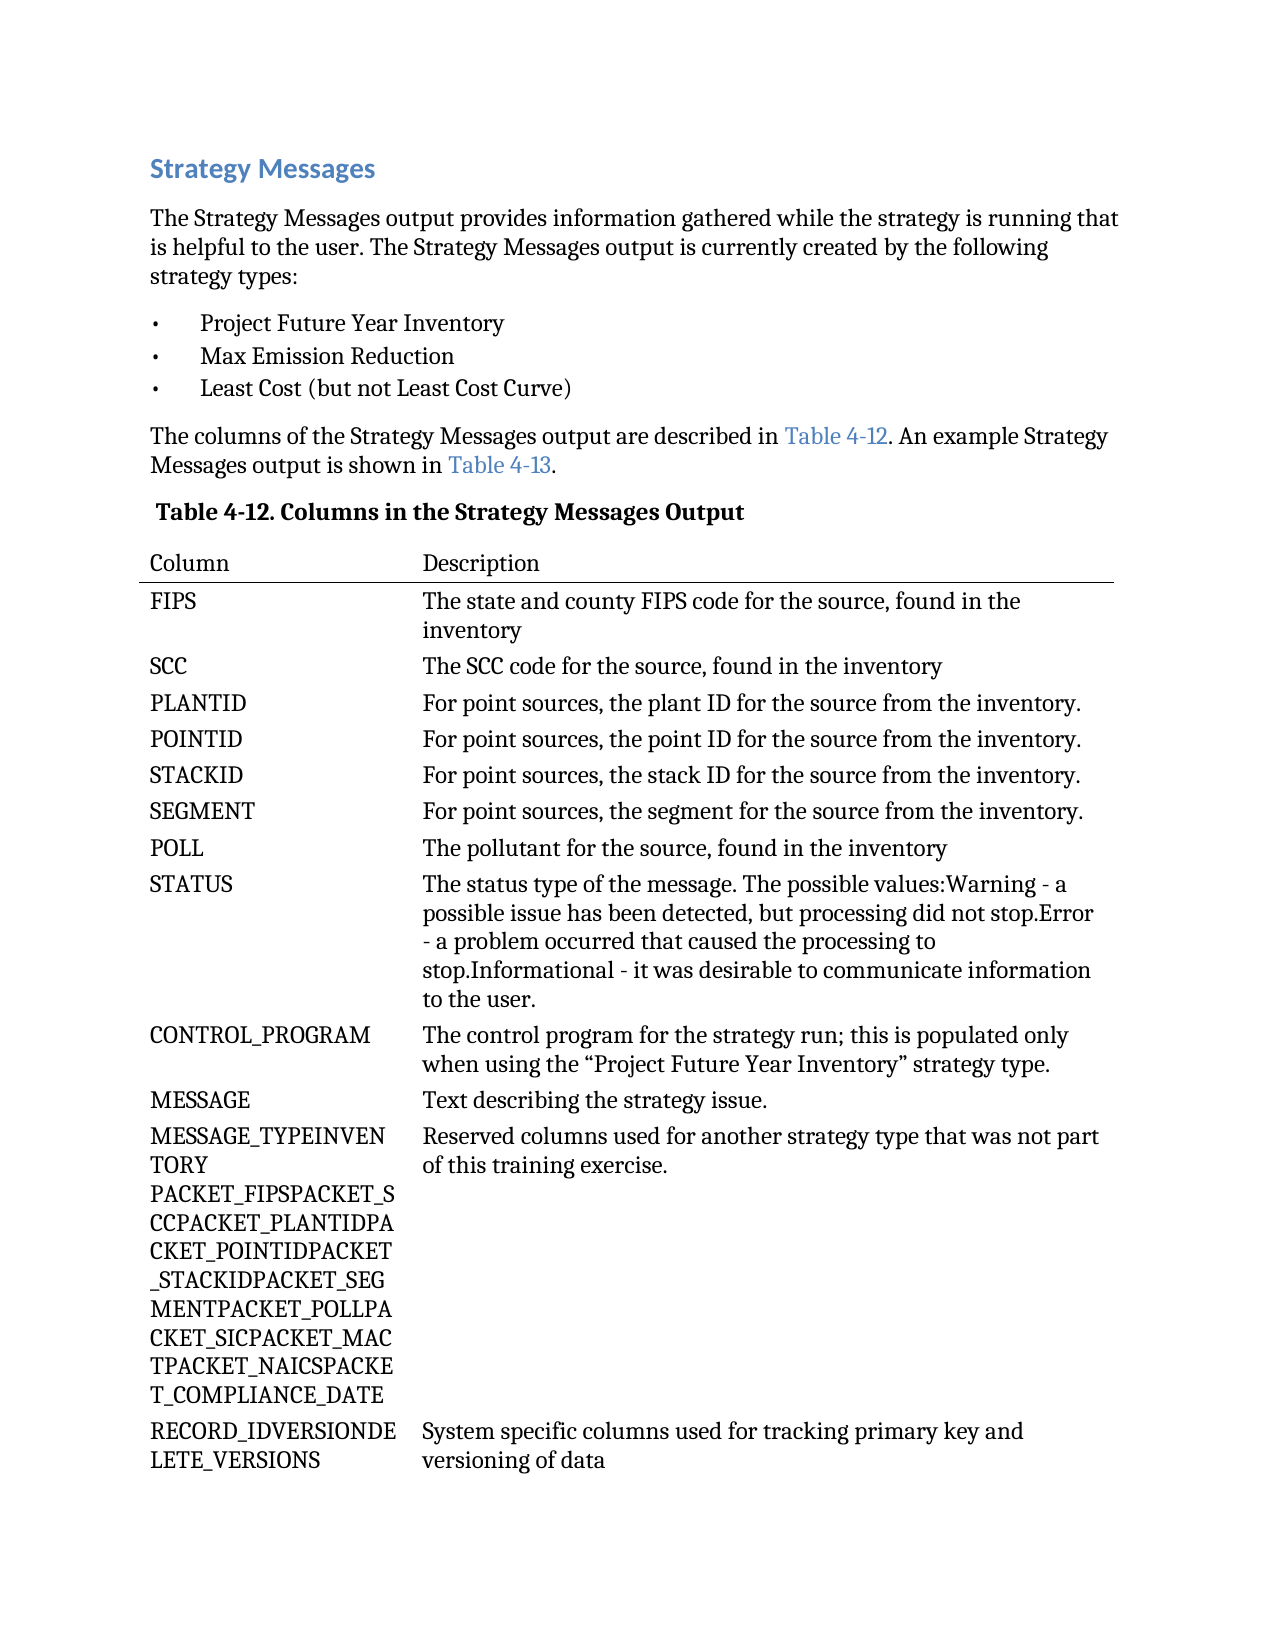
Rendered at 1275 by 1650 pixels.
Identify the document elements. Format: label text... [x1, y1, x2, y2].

list Max Emission Reduction [150, 342, 1125, 371]
text Table 4-12. Columns in the Strategy Messages Output [150, 498, 1125, 527]
table_cell STACKID [139, 757, 411, 793]
table_cell The SCC code for the source, found in the inventory [411, 649, 1114, 685]
table_cell STATUS [139, 866, 411, 1017]
table_cell FIPS [139, 583, 411, 648]
table_cell The pollutant for the source, found in the inventory [411, 830, 1114, 866]
table_header Column [139, 546, 411, 582]
table_cell For point sources, the point ID for the source from the inventory. [411, 721, 1114, 757]
table_cell System specific columns used for tracking primary key and versioning of data [411, 1414, 1114, 1478]
table_cell Text describing the strategy issue. [411, 1082, 1114, 1118]
subtitle Strategy Messages [150, 150, 1125, 186]
table_cell MESSAGE [139, 1082, 411, 1118]
table_cell MESSAGE_TYPEINVENTORY PACKET_FIPSPACKET_SCCPACKET_PLANTIDPACKET_POINTIDPACKET_STACKIDPACKET_SEGMENTPACKET_POLLPACKET_SICPACKET_MACTPACKET_NAICSPACKET_COMPLIANCE_DATE [139, 1119, 411, 1413]
table_cell POINTID [139, 721, 411, 757]
table_cell PLANTID [139, 685, 411, 721]
table_cell For point sources, the plant ID for the source from the inventory. [411, 685, 1114, 721]
table_cell SEGMENT [139, 794, 411, 830]
table_cell The status type of the message. The possible values:Warning - a possible issue has been detected, but processing did not stop.Error - a problem occurred that caused the processing to stop.Informational - it was desirable to communicate information to the user. [411, 866, 1114, 1017]
table_cell Reserved columns used for another strategy type that was not part of this training exercise. [411, 1119, 1114, 1413]
table_cell For point sources, the stack ID for the source from the inventory. [411, 757, 1114, 793]
table_cell RECORD_IDVERSIONDELETE_VERSIONS [139, 1414, 411, 1478]
text The columns of the Strategy Messages output are described in Table 4-12. An example Strategy Messages output is shown in Table 4-13. [150, 422, 1125, 479]
text The Strategy Messages output provides information gathered while the strategy is running that is helpful to the user. The Strategy Messages output is currently created by the following strategy types: [150, 204, 1125, 291]
list Project Future Year Inventory [150, 309, 1125, 338]
list Least Cost (but not Least Cost Curve) [150, 374, 1125, 403]
table_cell CONTROL_PROGRAM [139, 1017, 411, 1082]
table_cell The state and county FIPS code for the source, found in the inventory [411, 583, 1114, 648]
table_cell POLL [139, 830, 411, 866]
table_header Description [411, 546, 1114, 582]
table_cell For point sources, the segment for the source from the inventory. [411, 794, 1114, 830]
table_cell SCC [139, 649, 411, 685]
table_cell The control program for the strategy run; this is populated only when using the “Project Future Year Inventory” strategy type. [411, 1017, 1114, 1082]
